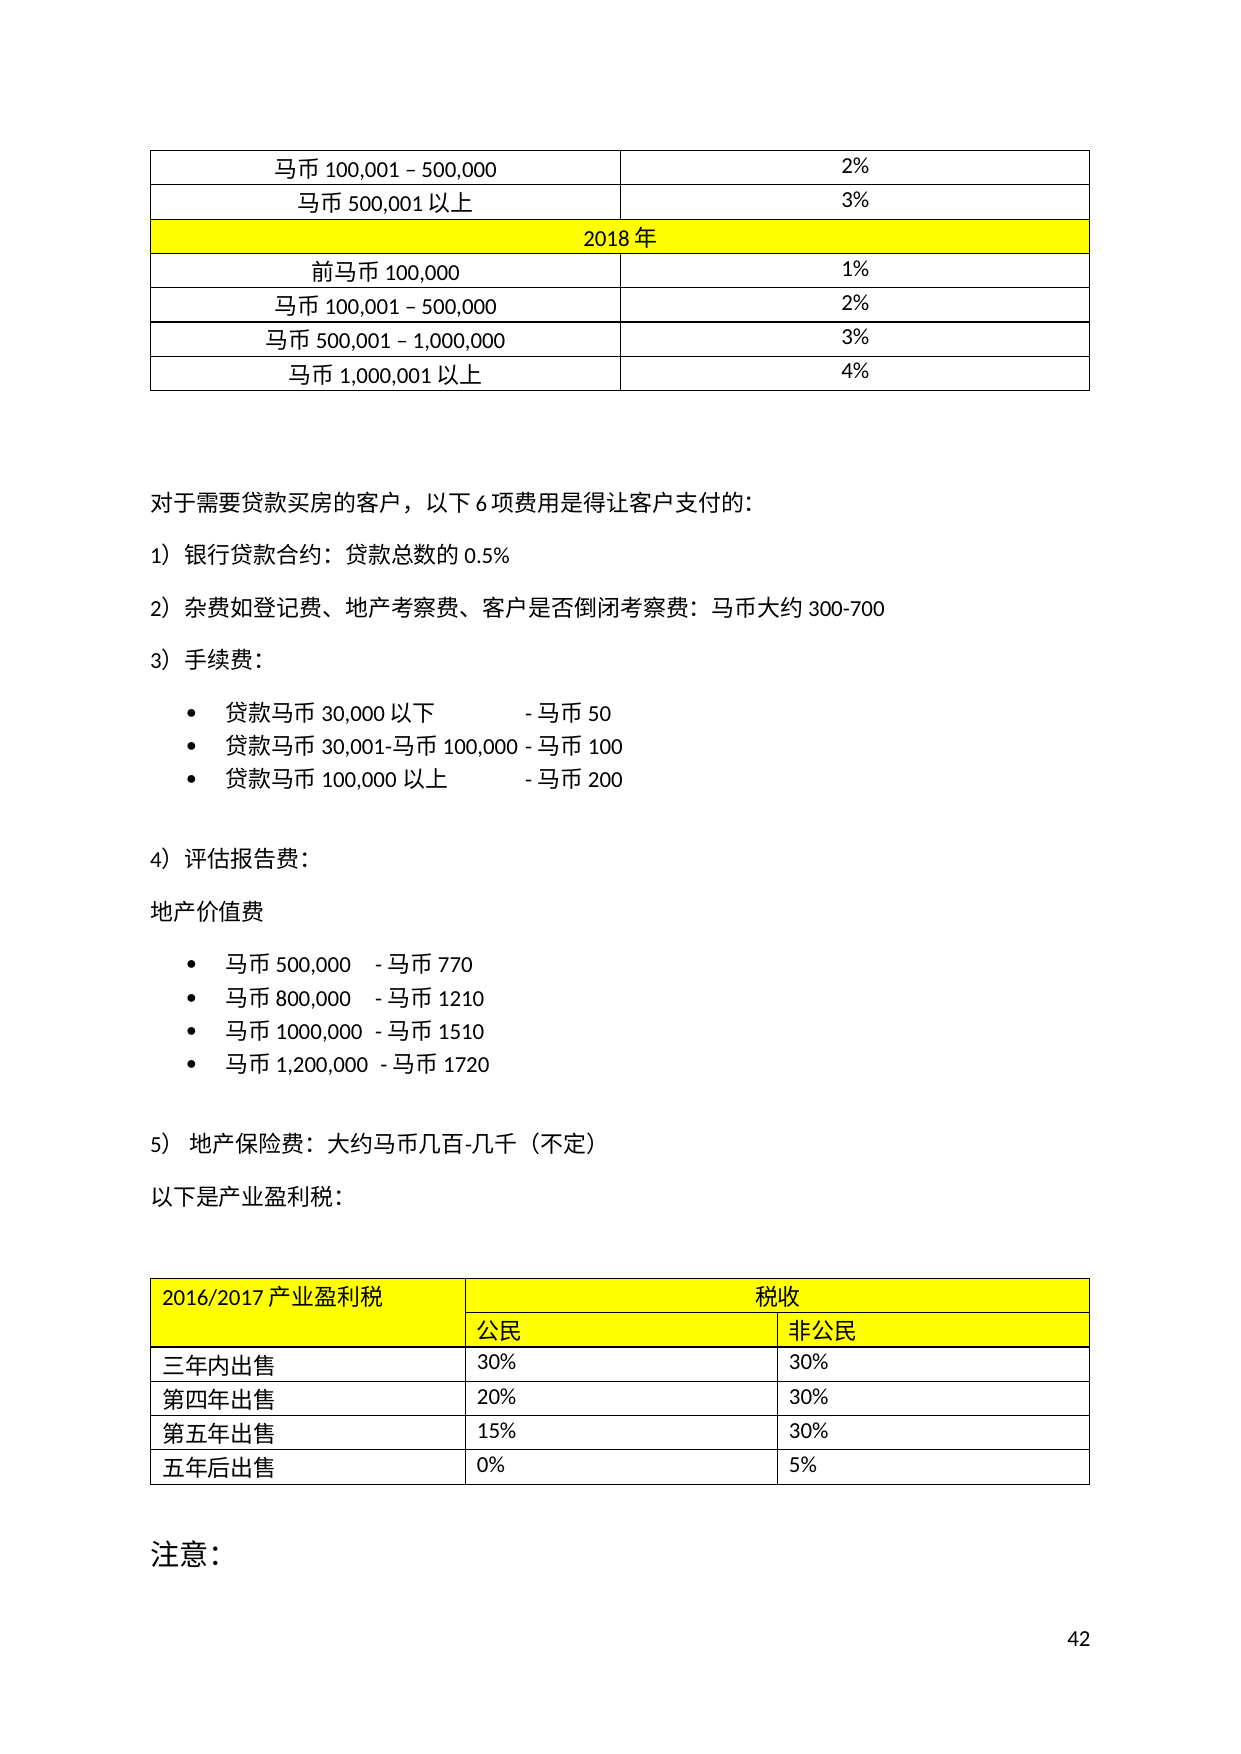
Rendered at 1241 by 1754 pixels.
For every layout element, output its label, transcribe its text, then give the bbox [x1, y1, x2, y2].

table_cell 30% [466, 1348, 777, 1381]
text 4）评估报告费： [150, 841, 1090, 874]
table_cell 15% [466, 1416, 777, 1449]
text 以下是产业盈利税： [150, 1178, 1090, 1212]
table_cell 2% [621, 288, 1089, 321]
list 贷款马币30,000以下 - 马币50 [187, 695, 1090, 728]
text 注意： [150, 1531, 1090, 1574]
table_cell 五年后出售 [151, 1450, 465, 1483]
table_cell 30% [778, 1416, 1089, 1449]
table_cell 0% [466, 1450, 777, 1483]
table_cell 马币500,001以上 [151, 185, 620, 218]
table_cell 非公民 [778, 1313, 1089, 1346]
table_cell 20% [466, 1382, 777, 1415]
table_cell 30% [778, 1382, 1089, 1415]
text 地产价值费 [150, 894, 1090, 927]
list 马币1000,000 - 马币1510 [187, 1013, 1090, 1046]
table_cell 三年内出售 [151, 1348, 465, 1381]
list 贷款马币30,001-马币100,000 - 马币100 [187, 728, 1090, 761]
list 贷款马币100,000 以上 - 马币200 [187, 761, 1090, 794]
text 3）手续费： [150, 642, 1090, 675]
table_cell 1% [621, 254, 1089, 287]
table_cell 马币100,001 – 500,000 [151, 151, 620, 184]
table_cell 马币100,001 – 500,000 [151, 288, 620, 321]
table_cell 马币1,000,001以上 [151, 357, 620, 390]
table_cell 4% [621, 357, 1089, 390]
table_cell 马币500,001 – 1,000,000 [151, 323, 620, 356]
table_cell 5% [778, 1450, 1089, 1483]
table_cell 2018年 [151, 220, 1089, 253]
list 马币800,000 - 马币1210 [187, 979, 1090, 1013]
list 马币500,000 - 马币770 [187, 946, 1090, 979]
table_header 税收 [466, 1279, 1089, 1312]
table_cell 3% [621, 185, 1089, 218]
table_cell 2% [621, 151, 1089, 184]
text 对于需要贷款买房的客户，以下6项费用是得让客户支付的： [150, 485, 1090, 518]
table_cell 3% [621, 323, 1089, 356]
table_cell 第五年出售 [151, 1416, 465, 1449]
text 5） 地产保险费：大约马币几百-几千（不定） [150, 1126, 1090, 1159]
table_cell 前马币100,000 [151, 254, 620, 287]
table_cell 30% [778, 1348, 1089, 1381]
table_header 2016/2017 产业盈利税 [151, 1279, 465, 1346]
table_cell 第四年出售 [151, 1382, 465, 1415]
text 2）杂费如登记费、地产考察费、客户是否倒闭考察费：马币大约300-700 [150, 590, 1090, 623]
text 1）银行贷款合约：贷款总数的0.5% [150, 537, 1090, 570]
table_cell 公民 [466, 1313, 777, 1346]
list 马币1,200,000 - 马币1720 [187, 1046, 1090, 1079]
